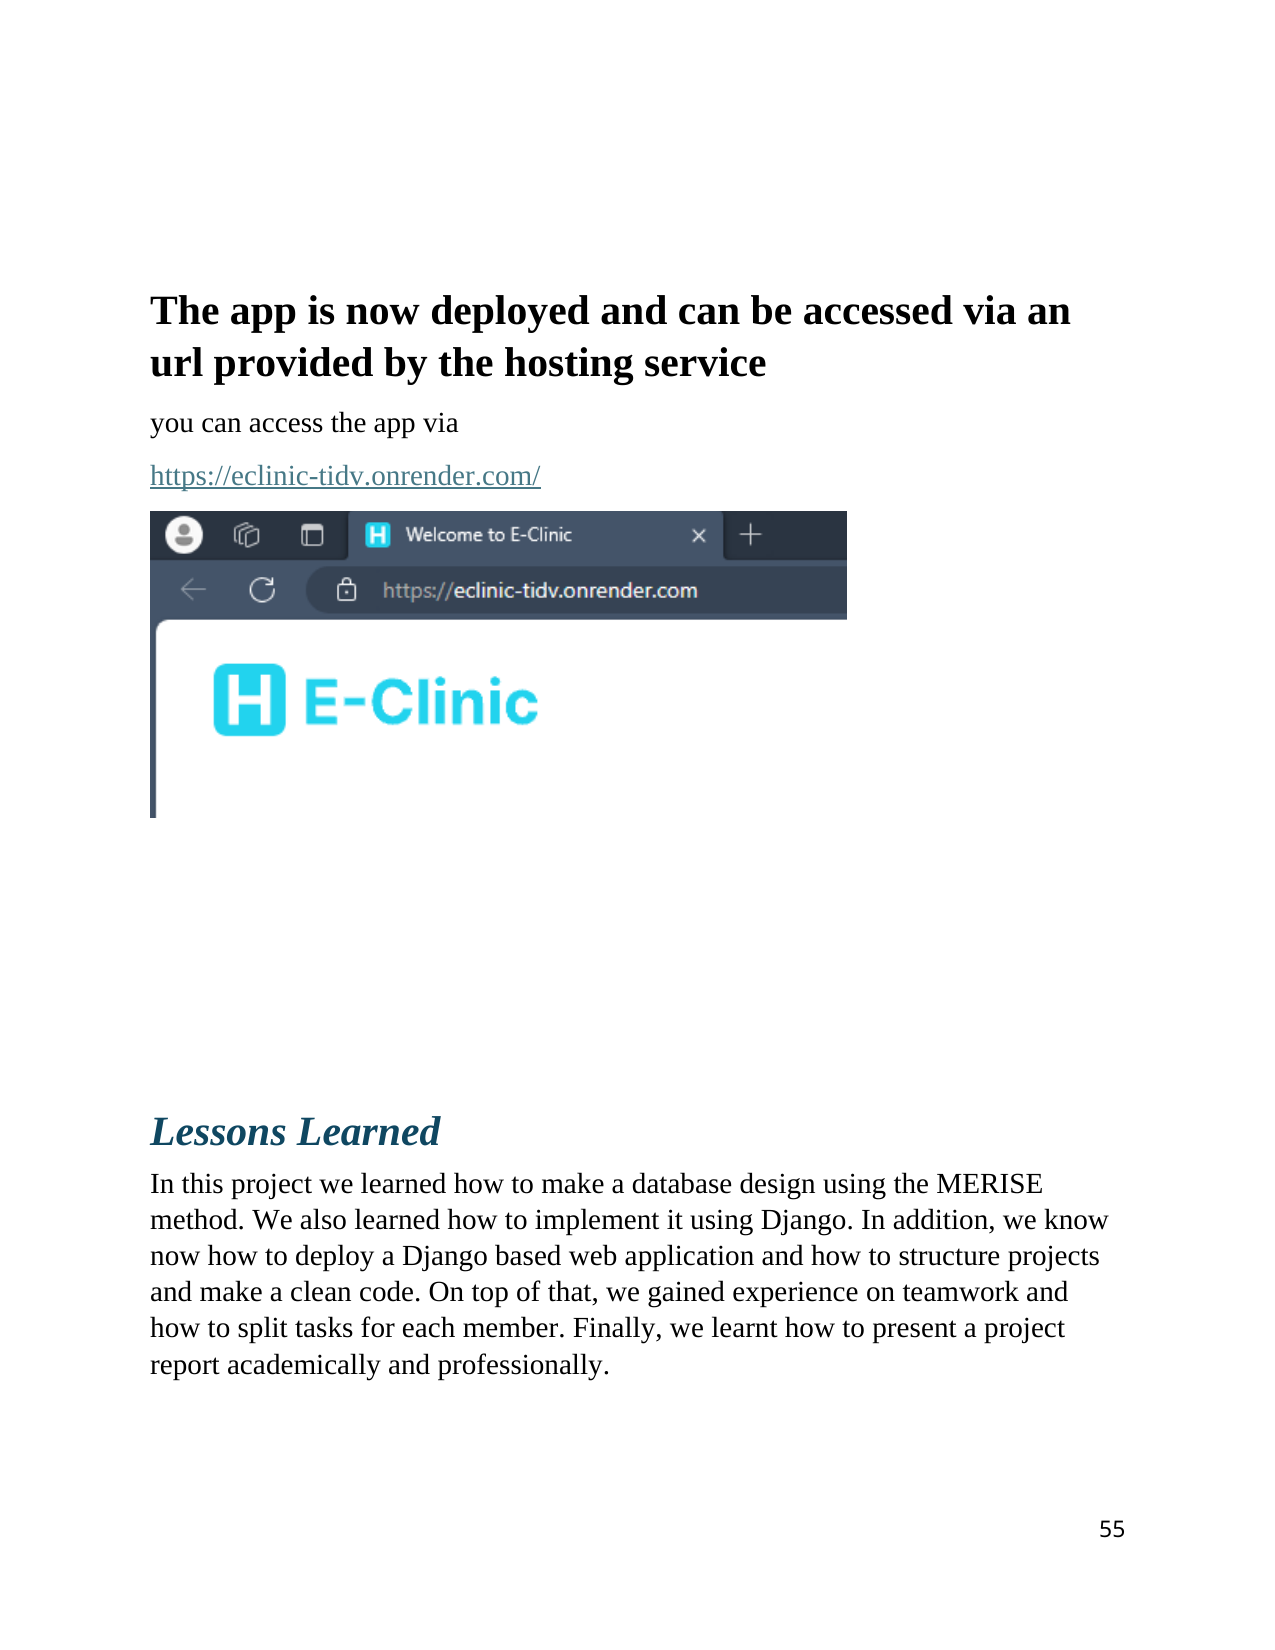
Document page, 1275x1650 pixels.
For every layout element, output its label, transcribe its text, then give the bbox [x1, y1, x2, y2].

text The app is now deployed and can be accessed via an url provided by the hosting service [150, 285, 1125, 385]
text https://eclinic-tidv.onrender.com/ [150, 458, 1125, 492]
picture [150, 511, 847, 818]
subtitle Lessons Learned [150, 1106, 1125, 1154]
text you can access the app via [150, 405, 1125, 439]
text In this project we learned how to make a database design using the MERISE method. We also learned how to implement it using Django. In addition, we know now how to deploy a Django based web application and how to structure projects and make a clean code. On top of that, we gained experience on teamwork and how to split tasks for each member. Finally, we learnt how to present a project report academically and professionally. [150, 1166, 1125, 1380]
